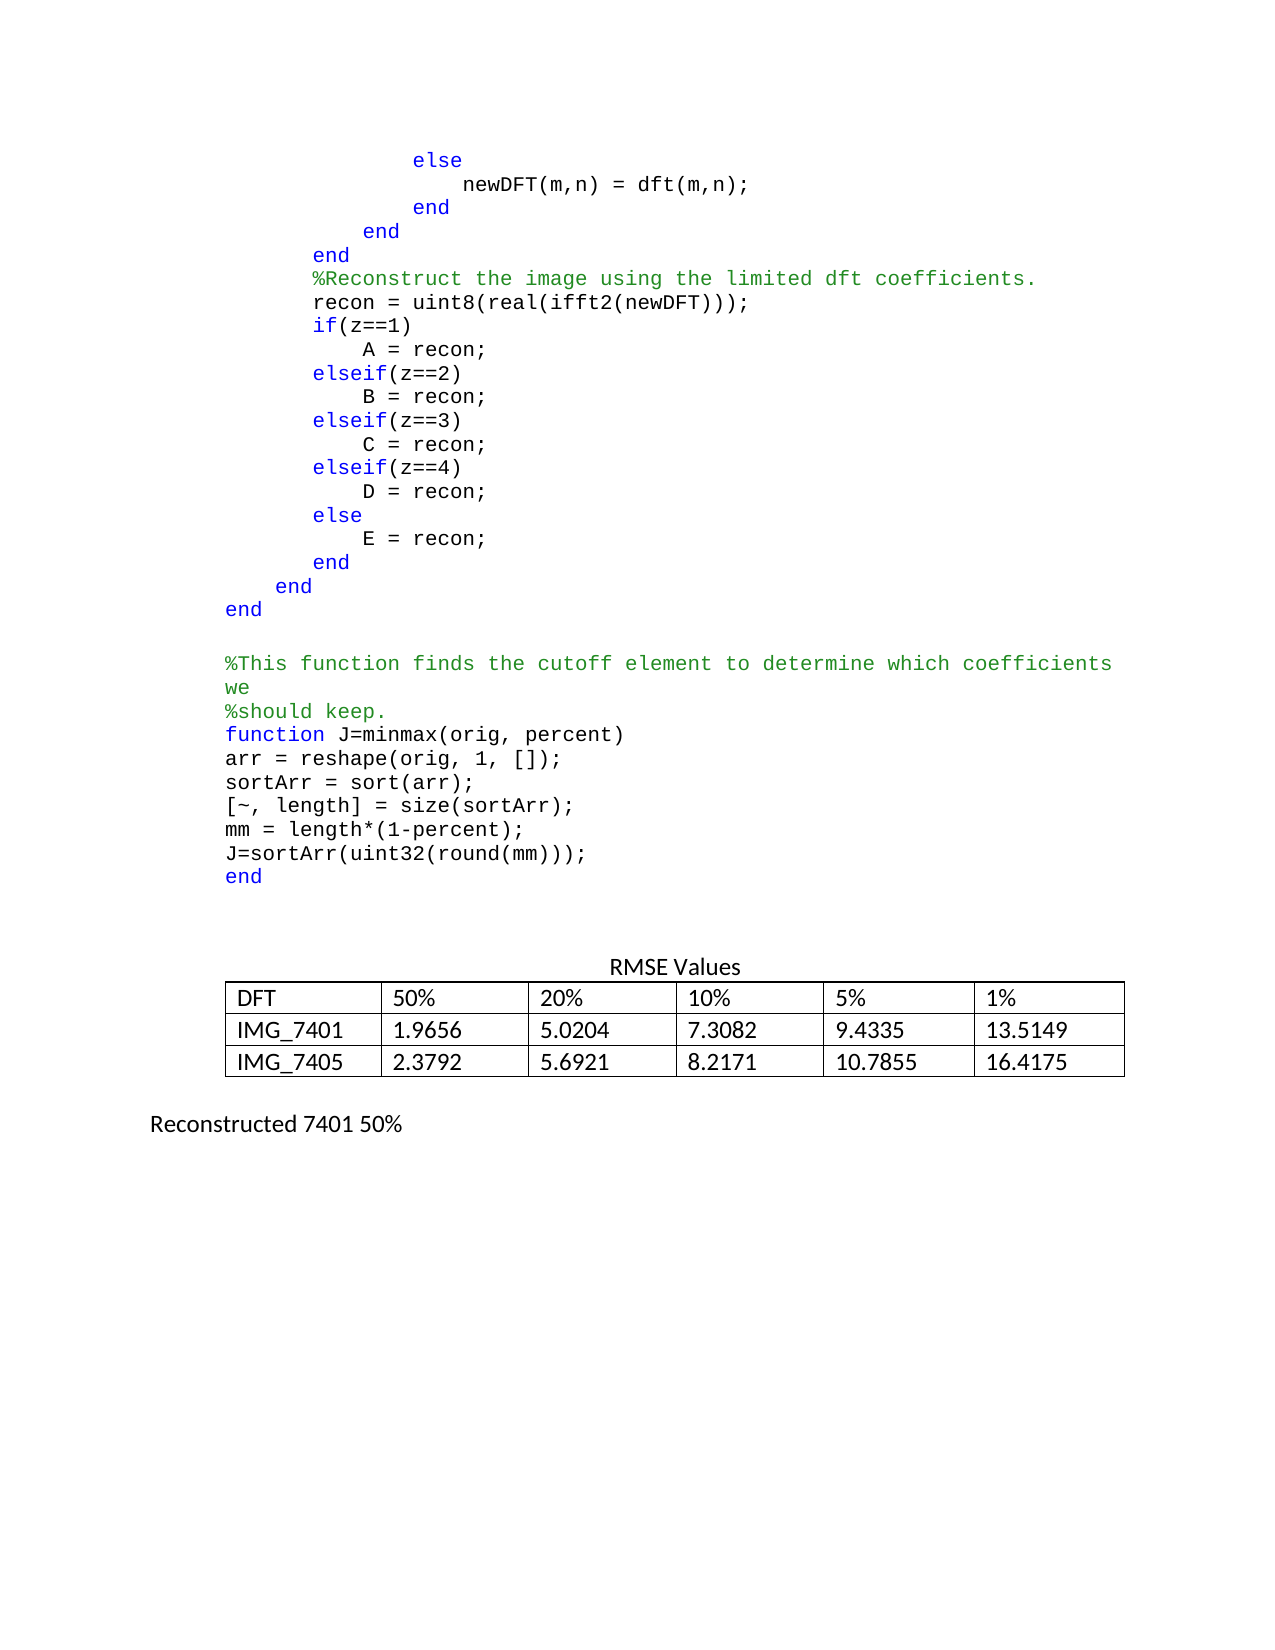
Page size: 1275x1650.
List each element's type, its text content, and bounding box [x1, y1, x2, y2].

table_cell 9.4335 [824, 1014, 974, 1044]
table_cell IMG_7405 [226, 1046, 381, 1076]
text end [225, 599, 1125, 623]
text end [225, 866, 1125, 890]
text D = recon; [225, 481, 1125, 505]
text A = recon; [225, 339, 1125, 363]
text E = recon; [225, 528, 1125, 552]
text [~, length] = size(sortArr); [225, 795, 1125, 819]
text end [225, 221, 1125, 244]
text function J=minmax(orig, percent) [225, 724, 1125, 748]
text B = recon; [225, 386, 1125, 410]
table_cell 16.4175 [975, 1046, 1124, 1076]
text %This function finds the cutoff element to determine which coefficients we [225, 653, 1125, 701]
text elseif(z==2) [225, 363, 1125, 386]
table_header 20% [529, 983, 676, 1013]
text end [225, 576, 1125, 599]
table_cell 13.5149 [975, 1014, 1124, 1044]
text %should keep. [225, 701, 1125, 724]
text if(z==1) [225, 316, 1125, 339]
text sortArr = sort(arr); [225, 772, 1125, 795]
table_header 10% [677, 983, 823, 1013]
text elseif(z==4) [225, 457, 1125, 481]
text arr = reshape(orig, 1, []); [225, 748, 1125, 772]
text RMSE Values [225, 951, 1125, 981]
table_header 50% [382, 983, 528, 1013]
table_cell 7.3082 [677, 1014, 823, 1044]
table_header 1% [975, 983, 1124, 1013]
text else [225, 150, 1125, 174]
text recon = uint8(real(ifft2(newDFT))); [225, 292, 1125, 316]
table_cell 10.7855 [824, 1046, 974, 1076]
text end [225, 197, 1125, 221]
text mm = length*(1-percent); [225, 819, 1125, 843]
table_cell 2.3792 [382, 1046, 528, 1076]
text %Reconstruct the image using the limited dft coefficients. [225, 268, 1125, 292]
table_cell IMG_7401 [226, 1014, 381, 1044]
text else [225, 505, 1125, 528]
table_header 5% [824, 983, 974, 1013]
text Reconstructed 7401 50% [150, 1108, 1125, 1138]
table_cell 5.6921 [529, 1046, 676, 1076]
text end [225, 552, 1125, 576]
table_cell 5.0204 [529, 1014, 676, 1044]
text C = recon; [225, 434, 1125, 457]
table_cell 1.9656 [382, 1014, 528, 1044]
text J=sortArr(uint32(round(mm))); [225, 843, 1125, 866]
text end [225, 244, 1125, 268]
text newDFT(m,n) = dft(m,n); [225, 174, 1125, 197]
table_header DFT [226, 983, 381, 1013]
text elseif(z==3) [225, 410, 1125, 434]
table_cell 8.2171 [677, 1046, 823, 1076]
